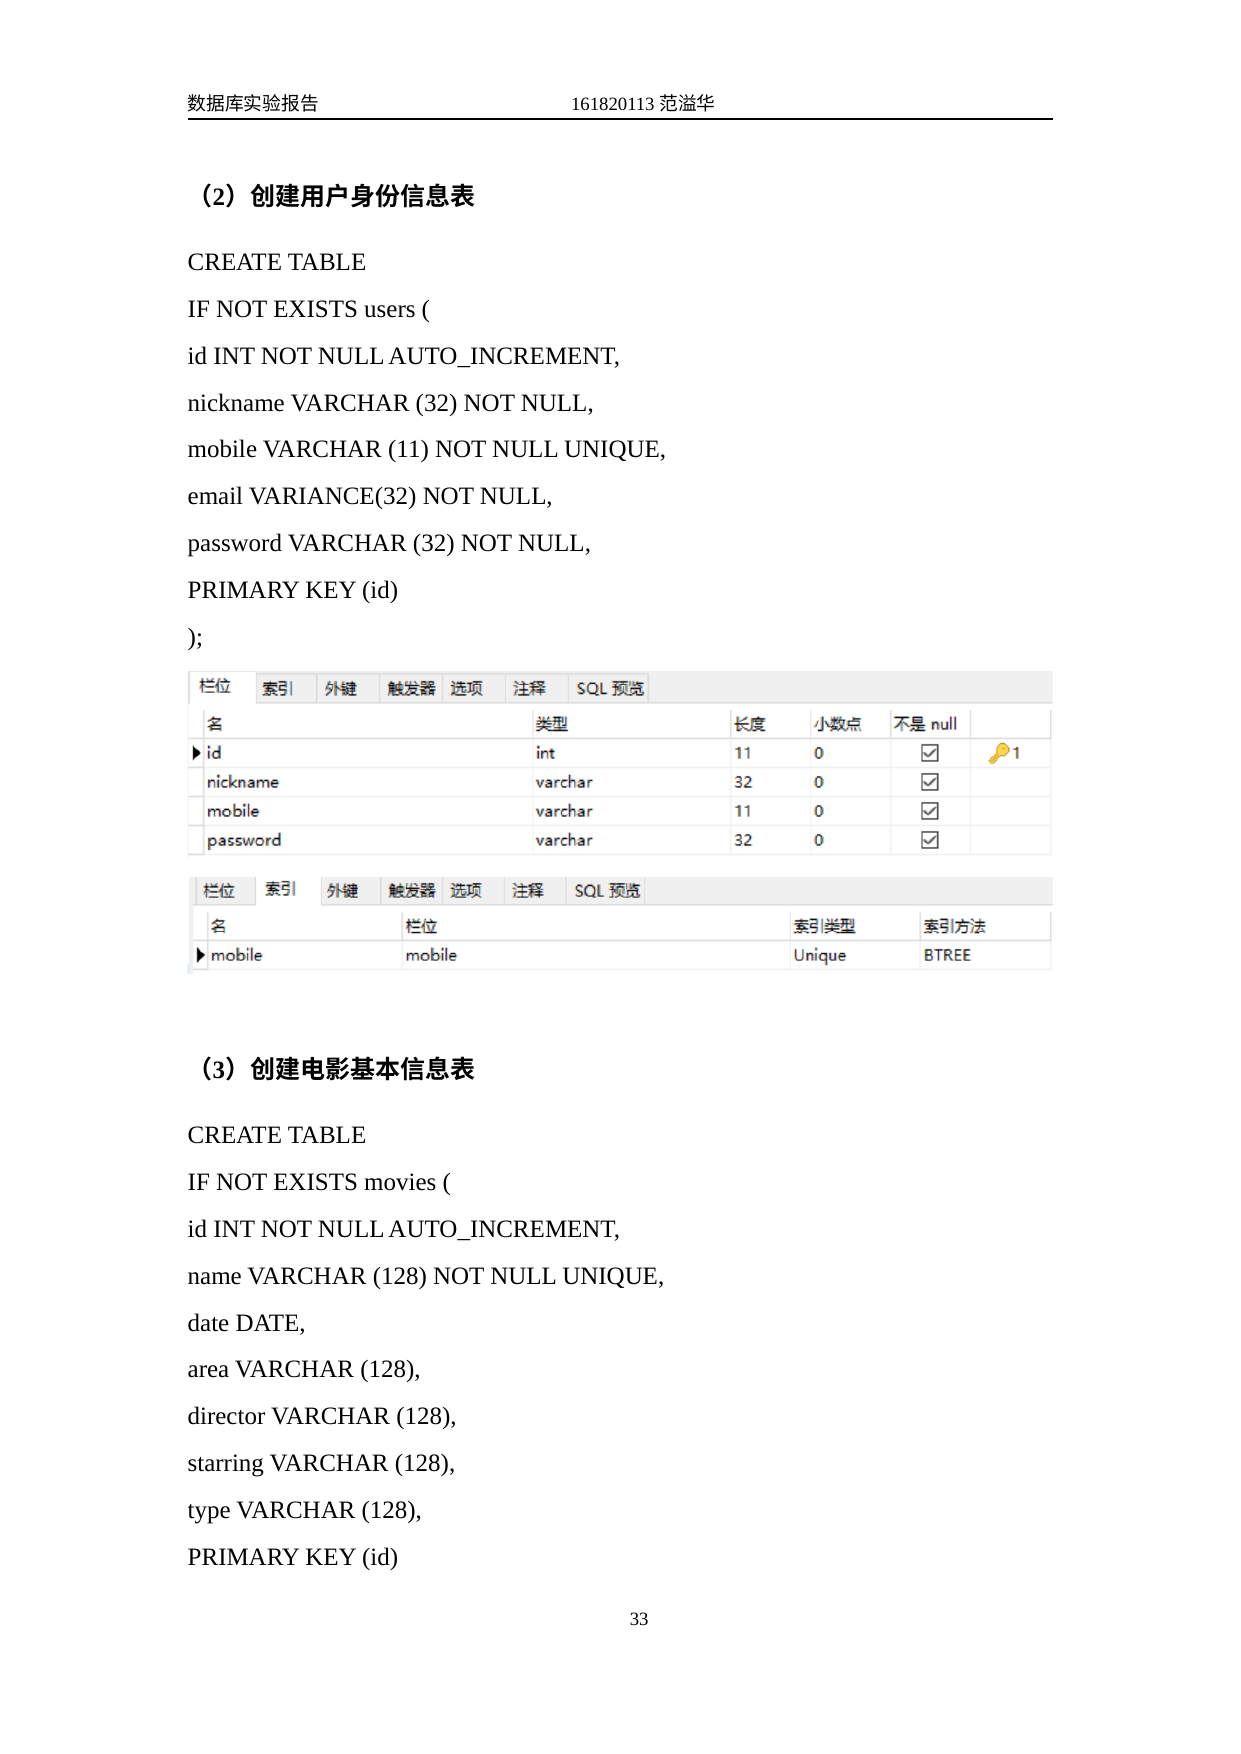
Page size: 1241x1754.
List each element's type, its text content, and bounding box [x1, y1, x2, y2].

text PRIMARY KEY (id) [187, 573, 1053, 606]
text email VARIANCE(32) NOT NULL, [187, 479, 1053, 512]
text IF NOT EXISTS movies ( [187, 1165, 1053, 1198]
text id INT NOT NULL AUTO_INCREMENT, [187, 1212, 1053, 1244]
text ); [187, 620, 1053, 653]
text mobile VARCHAR (11) NOT NULL UNIQUE, [187, 433, 1053, 465]
text starring VARCHAR (128), [187, 1446, 1053, 1479]
text CREATE TABLE [187, 245, 1053, 278]
text （2）创建用户身份信息表 [187, 162, 1053, 227]
text date DATE, [187, 1306, 1053, 1338]
text （3）创建电影基本信息表 [187, 1035, 1053, 1100]
text password VARCHAR (32) NOT NULL, [187, 526, 1053, 559]
text director VARCHAR (128), [187, 1399, 1053, 1432]
picture [187, 671, 1053, 858]
text type VARCHAR (128), [187, 1493, 1053, 1526]
text nickname VARCHAR (32) NOT NULL, [187, 386, 1053, 418]
text name VARCHAR (128) NOT NULL UNIQUE, [187, 1259, 1053, 1291]
picture [187, 877, 1053, 974]
text area VARCHAR (128), [187, 1353, 1053, 1385]
text IF NOT EXISTS users ( [187, 292, 1053, 324]
text CREATE TABLE [187, 1118, 1053, 1151]
text id INT NOT NULL AUTO_INCREMENT, [187, 339, 1053, 371]
text PRIMARY KEY (id) [187, 1540, 1053, 1573]
